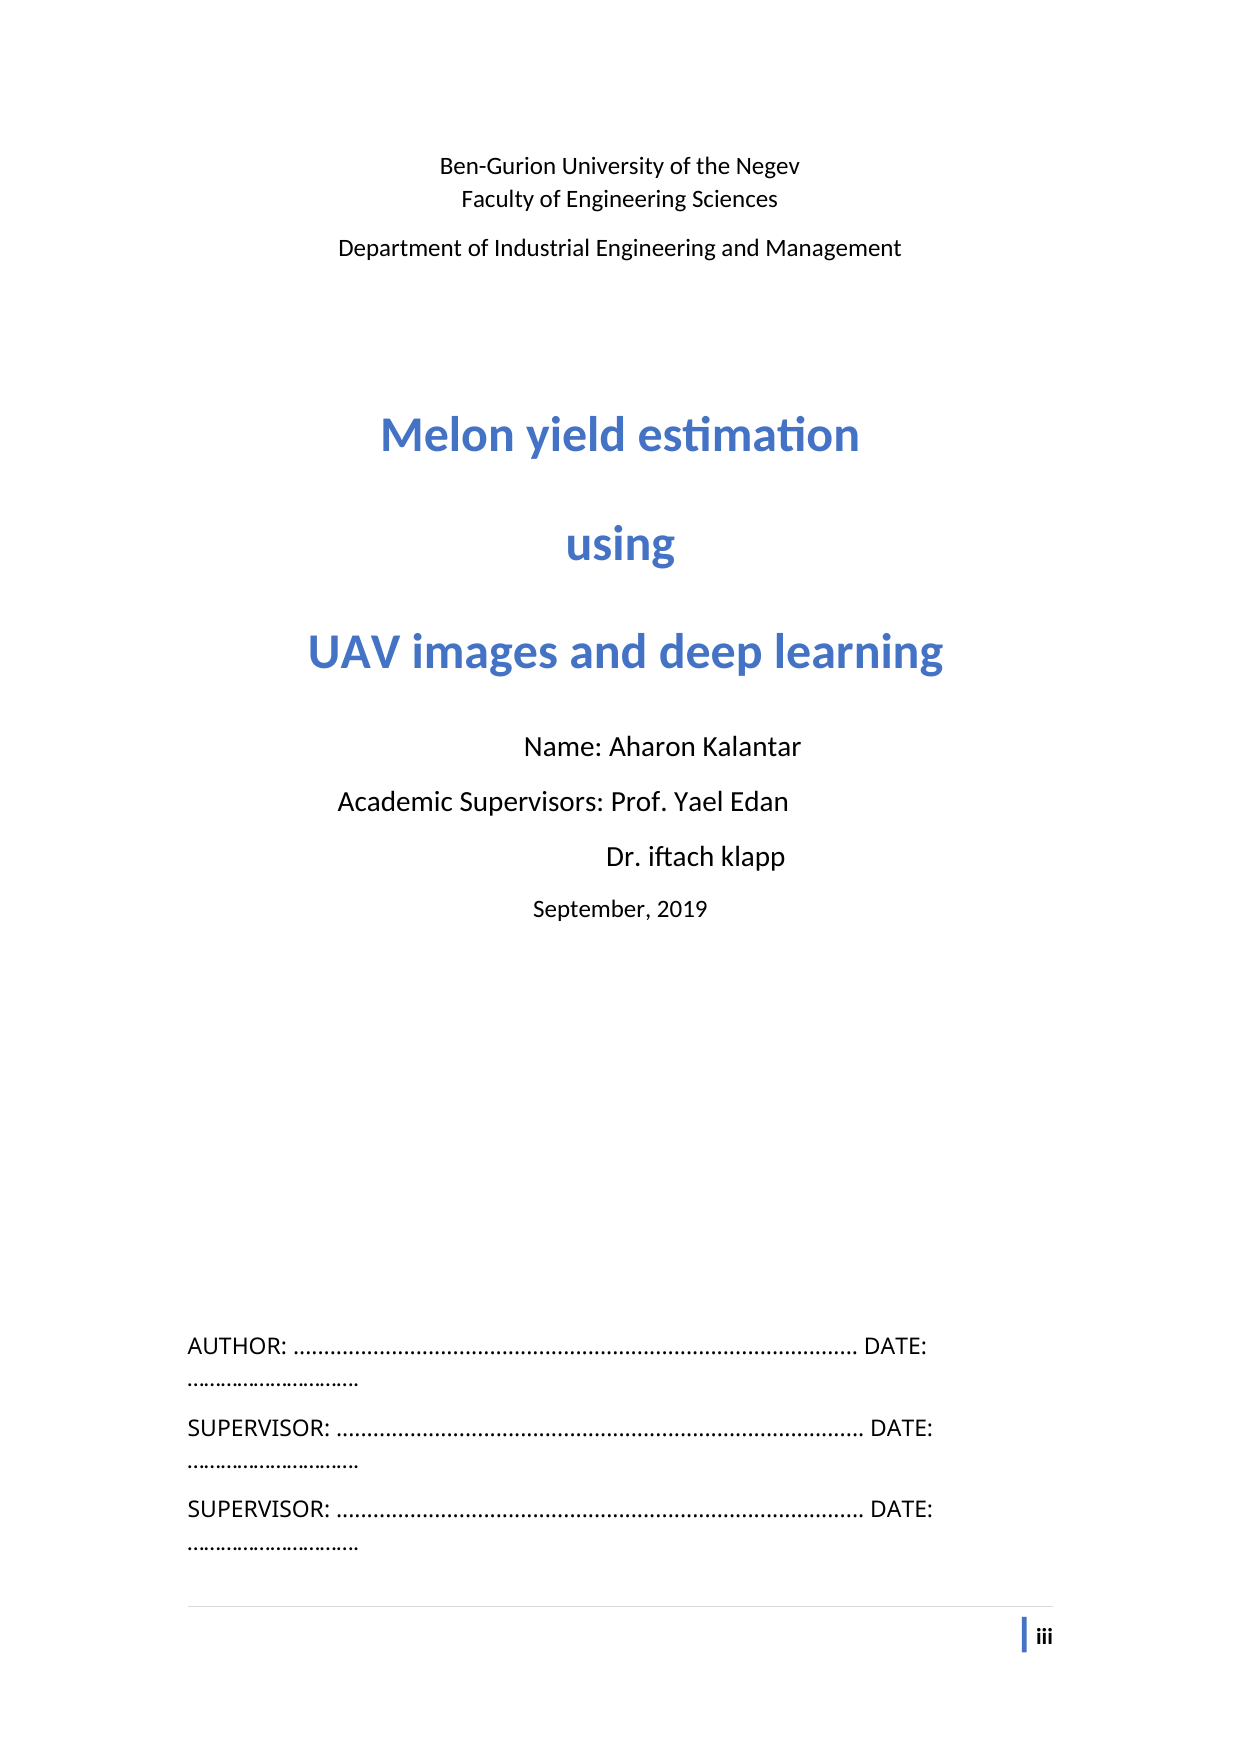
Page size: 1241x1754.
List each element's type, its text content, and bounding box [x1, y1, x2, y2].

text September, 2019 [187, 893, 1053, 924]
text SUPERVISOR: ...................................................................................... DATE: …………………………. [187, 1412, 1053, 1474]
text Dr. iftach klapp [187, 838, 1053, 874]
text Name: Aharon Kalantar [187, 728, 1053, 763]
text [187, 232, 1053, 263]
text Melon yield estimation [187, 403, 1053, 464]
text AUTHOR: ............................................................................................ DATE: …………………………. [187, 1330, 1053, 1393]
text UAV images and deep learning [187, 619, 1053, 681]
text SUPERVISOR: ...................................................................................... DATE: …………………………. [187, 1493, 1053, 1556]
text Ben-Gurion University of the Negev Faculty of Engineering Sciences [187, 150, 1053, 213]
text Academic Supervisors: Prof. Yael dan [262, 783, 1053, 818]
text using [187, 511, 1053, 572]
